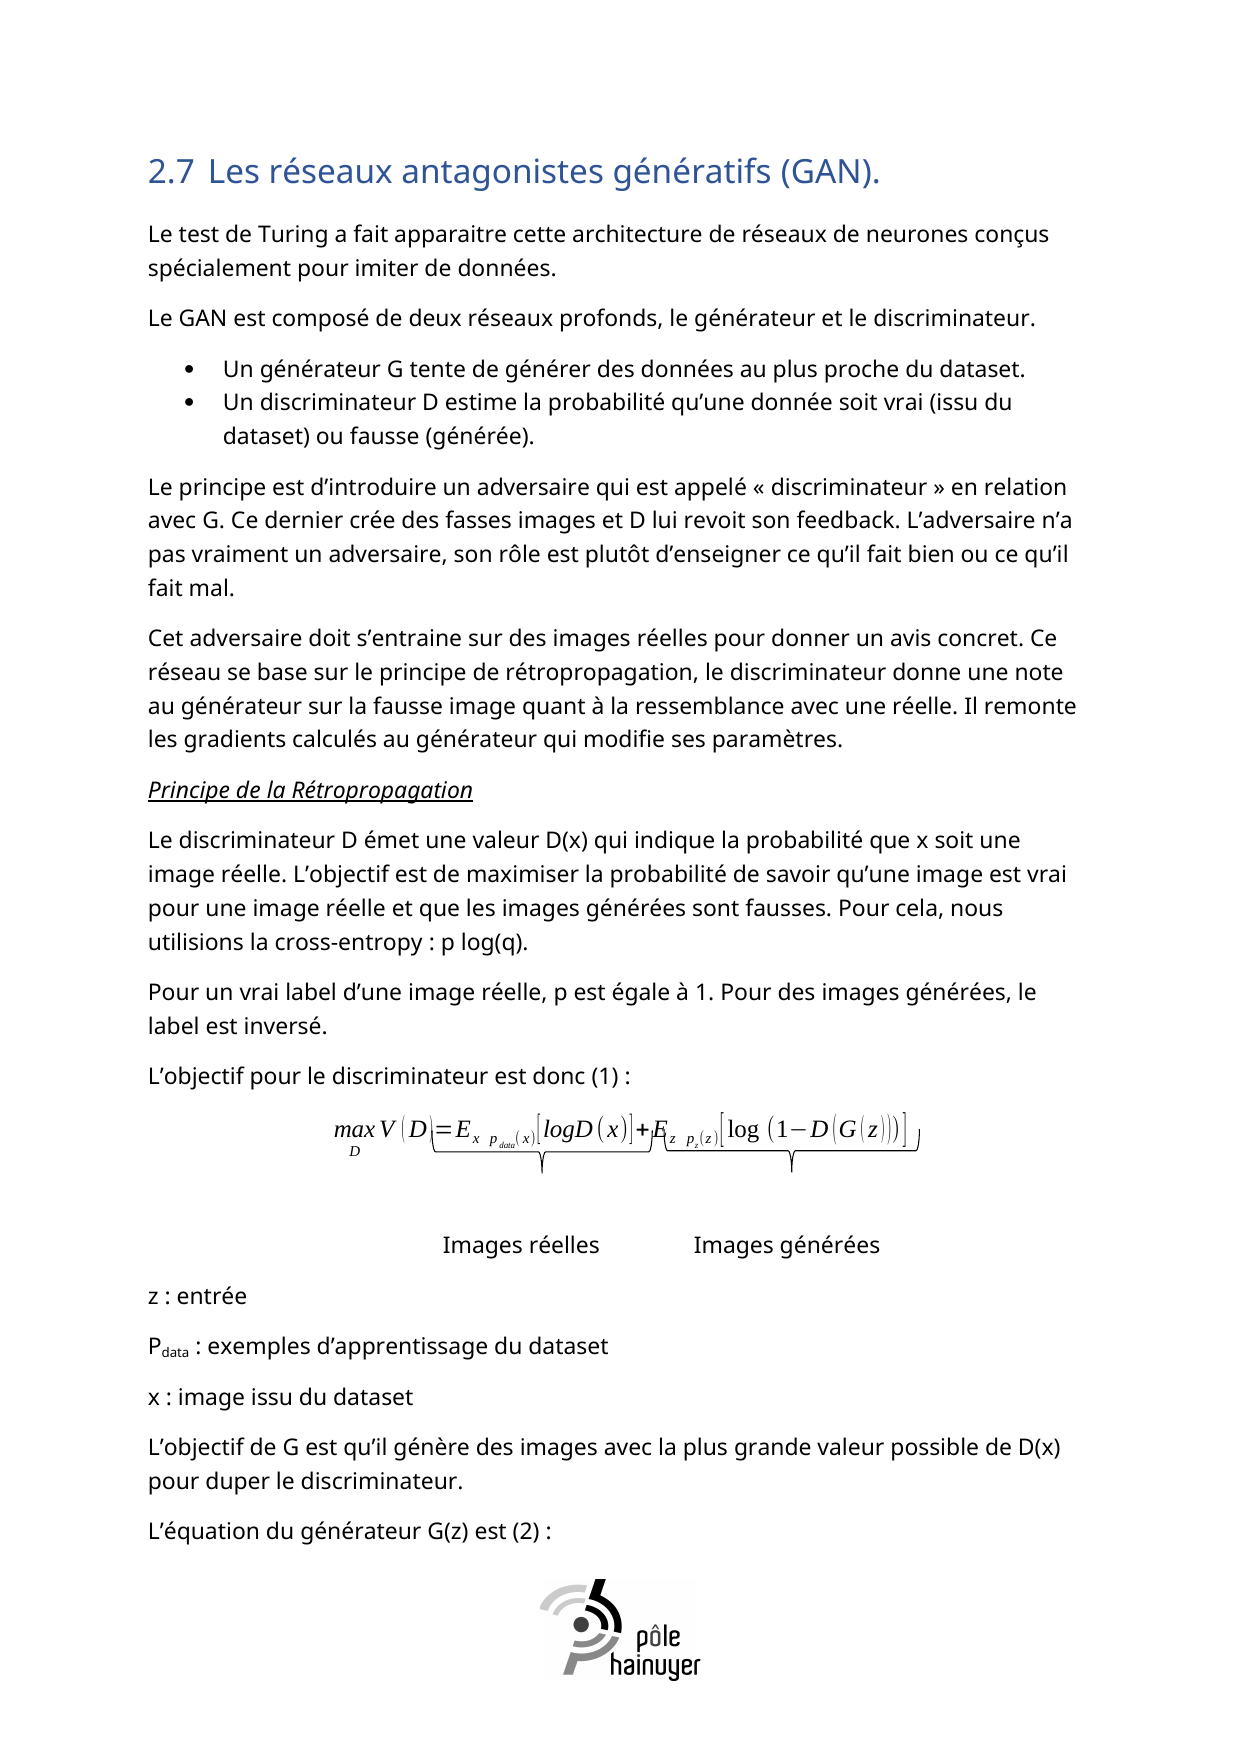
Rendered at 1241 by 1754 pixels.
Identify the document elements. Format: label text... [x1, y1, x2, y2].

text Images réelles Images générées [148, 1229, 1093, 1260]
text Le test de Turing a fait apparaitre cette architecture de réseaux de neurones conçus spécialement pour imiter de données. [148, 218, 1093, 283]
text L’objectif pour le discriminateur est donc (1) : [148, 1060, 1093, 1091]
text L’objectif de G est qu’il génère des images avec la plus grande valeur possible de D(x) pour duper le discriminateur. [148, 1431, 1093, 1496]
text x : image issu du dataset [148, 1380, 1093, 1412]
text Pour un vrai label d’une image réelle, p est égale à 1. Pour des images générées, le label est inversé. [148, 976, 1093, 1041]
subtitle Les réseaux antagonistes génératifs (GAN). [148, 148, 1093, 193]
list Un discriminateur D estime la probabilité qu’une donnée soit vrai (issu du dataset) ou fausse (générée). [185, 386, 1093, 451]
text Cet adversaire doit s’entraine sur des images réelles pour donner un avis concret. Ce réseau se base sur le principe de rétropropagation, le discriminateur donne une note au générateur sur la fausse image quant à la ressemblance avec une réelle. Il remonte les gradients calculés au générateur qui modifie ses paramètres. [148, 622, 1093, 755]
text Pdata : exemples d’apprentissage du dataset [148, 1330, 1093, 1361]
text Le principe est d’introduire un adversaire qui est appelé « discriminateur » en relation avec G. Ce dernier crée des fasses images et D lui revoit son feedback. L’adversaire n’a pas vraiment un adversaire, son rôle est plutôt d’enseigner ce qu’il fait bien ou ce qu’il fait mal. [148, 471, 1093, 603]
text z : entrée [148, 1279, 1093, 1311]
list Un générateur G tente de générer des données au plus proche du dataset. [185, 353, 1093, 384]
text Le GAN est composé de deux réseaux profonds, le générateur et le discriminateur. [148, 302, 1093, 333]
text Principe de la Rétropropagation [148, 774, 1093, 805]
text L’équation du générateur G(z) est (2) : [148, 1515, 1093, 1546]
text Le discriminateur D émet une valeur D(x) qui indique la probabilité que x soit une image réelle. L’objectif est de maximiser la probabilité de savoir qu’une image est vrai pour une image réelle et que les images générées sont fausses. Pour cela, nous utilisions la cross-entropy : p log(q). [148, 824, 1093, 957]
picture [539, 1579, 701, 1681]
